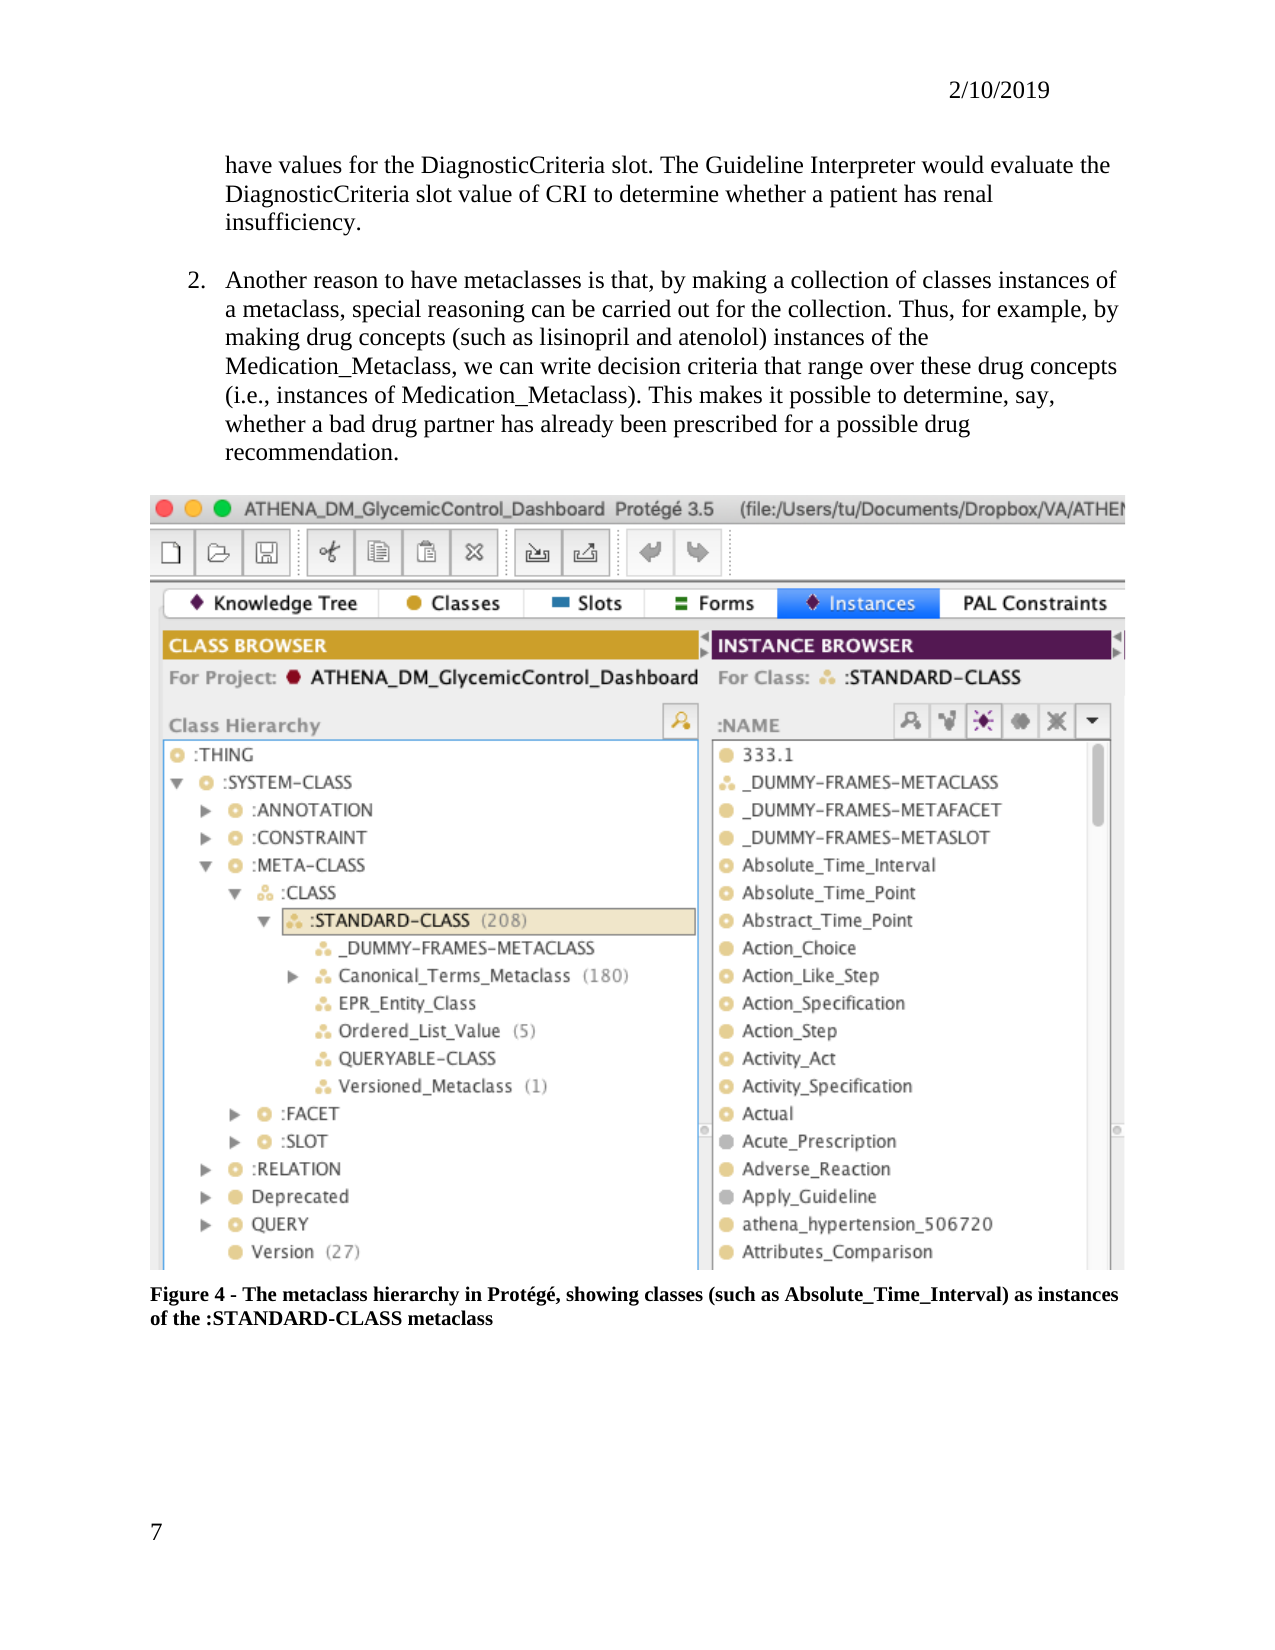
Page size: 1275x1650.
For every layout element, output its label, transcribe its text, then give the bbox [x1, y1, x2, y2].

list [187, 150, 1125, 236]
picture [150, 495, 1125, 1270]
text Figure 4 - The metaclass hierarchy in Protégé, showing classes (such as Absolute_Time_Interval) as instances of the :STANDARD-CLASS metaclass [150, 1282, 1125, 1330]
list Another reason to have metaclasses is that, by making a collection of classes instances of a metaclass, special reasoning can be carried out for the collection. Thus, for example, by making drug concepts (such as lisinopril and atenolol) instances of the Medication_Metaclass, we can write decision criteria that range over these drug concepts (i.e., instances of Medication_Metaclass). This makes it possible to determine, say, whether a bad drug partner has already been prescribed for a possible drug recommendation. [187, 265, 1125, 466]
